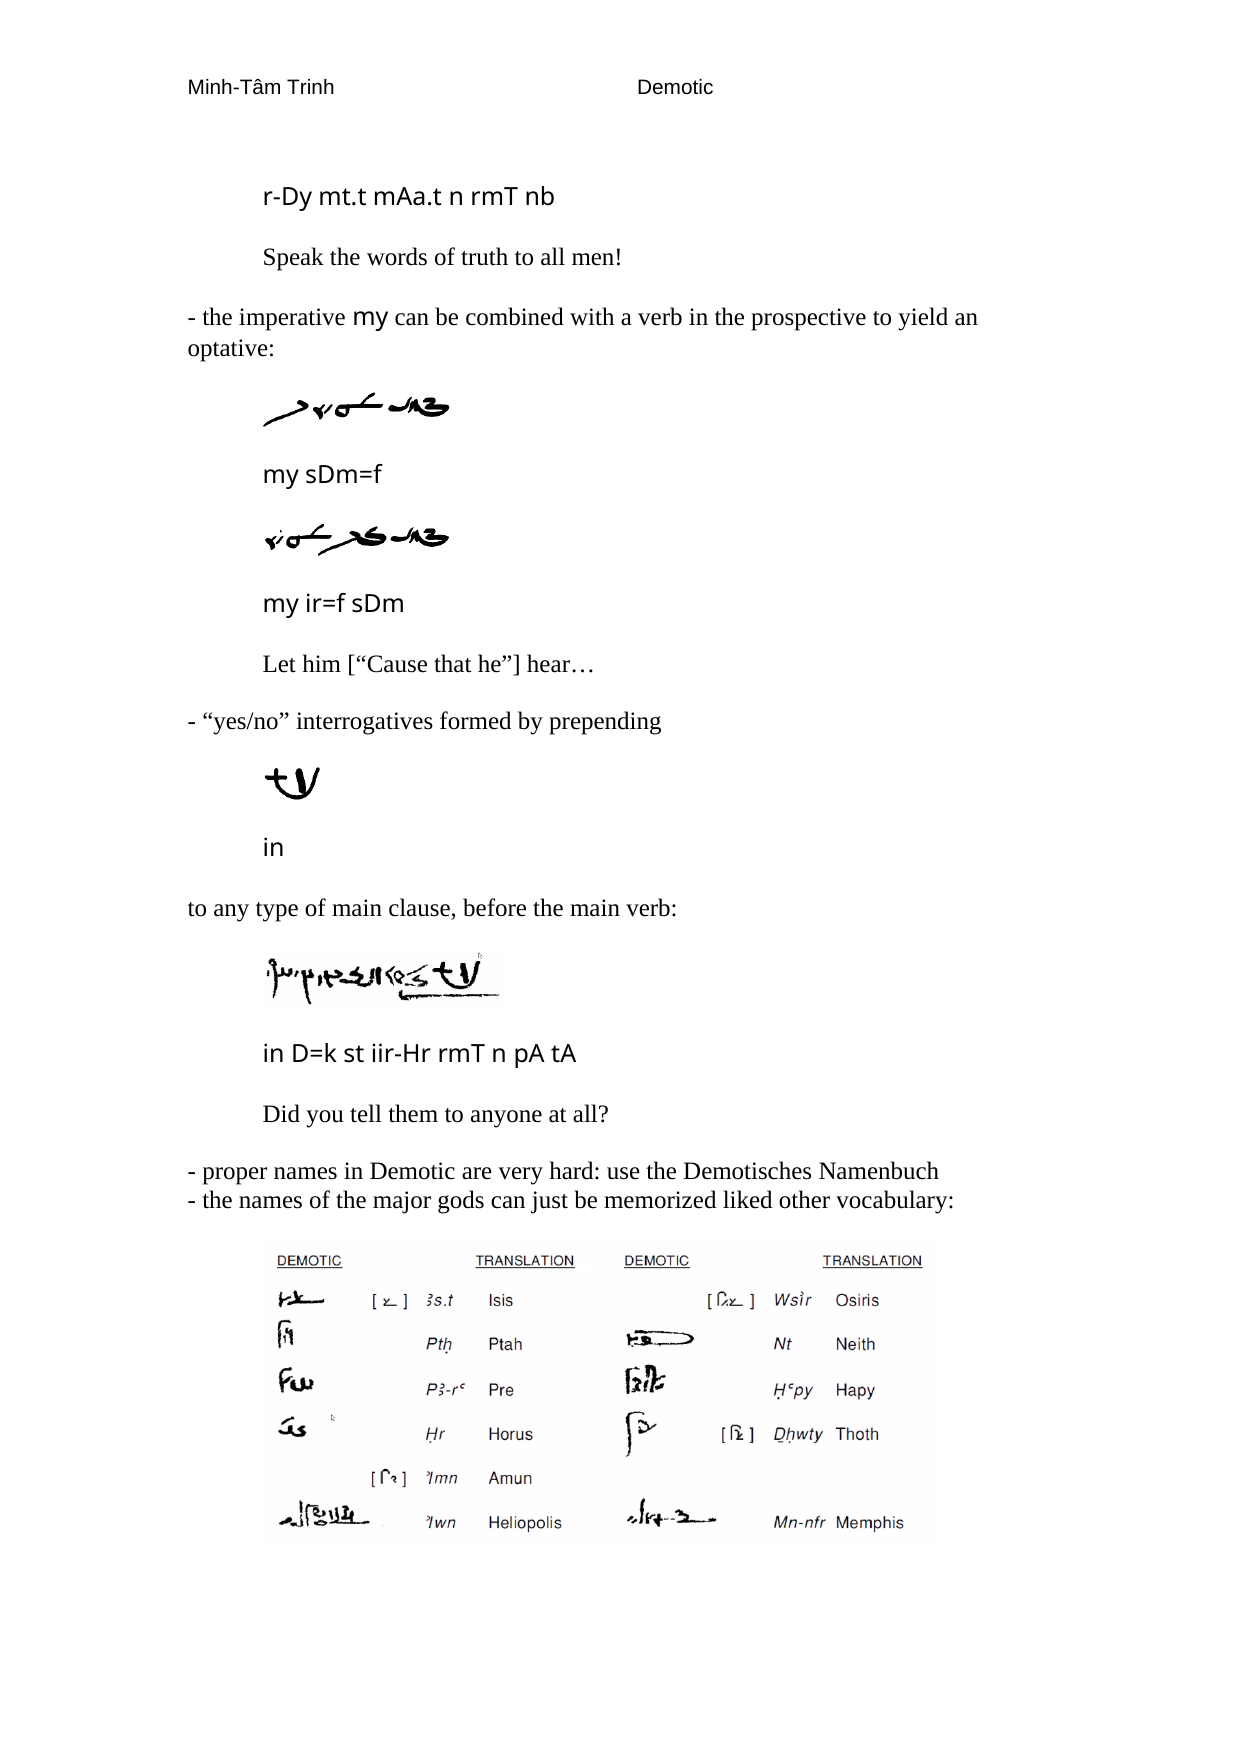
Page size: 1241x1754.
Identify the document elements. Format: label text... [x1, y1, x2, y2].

text my ir=f sDm [187, 586, 1053, 620]
text - the names of the major gods can just be memorized liked other vocabulary: [187, 1185, 1053, 1214]
picture [262, 519, 452, 558]
text - “yes/no” interrogatives formed by prepending [187, 706, 1053, 735]
text Did you tell them to anyone at all? [187, 1099, 1053, 1128]
text Speak the words of truth to all men! [187, 242, 1053, 270]
text in [187, 830, 1053, 864]
picture [262, 390, 451, 429]
picture [262, 950, 504, 1008]
text - proper names in Demotic are very hard: use the Demotisches Namenbuch [187, 1156, 1053, 1185]
text to any type of main clause, before the main verb: [187, 893, 1053, 922]
picture [262, 1242, 937, 1543]
text my sDm=f [187, 457, 1053, 491]
text r-Dy mt.t mAa.t n rmT nb [187, 179, 1053, 213]
text in D=k st iir-Hr rmT n pA tA [187, 1036, 1053, 1070]
text Let him [“Cause that he”] hear… [187, 649, 1053, 677]
text - the imperative my can be combined with a verb in the prospective to yield an optative: [187, 299, 1053, 362]
picture [262, 763, 322, 802]
